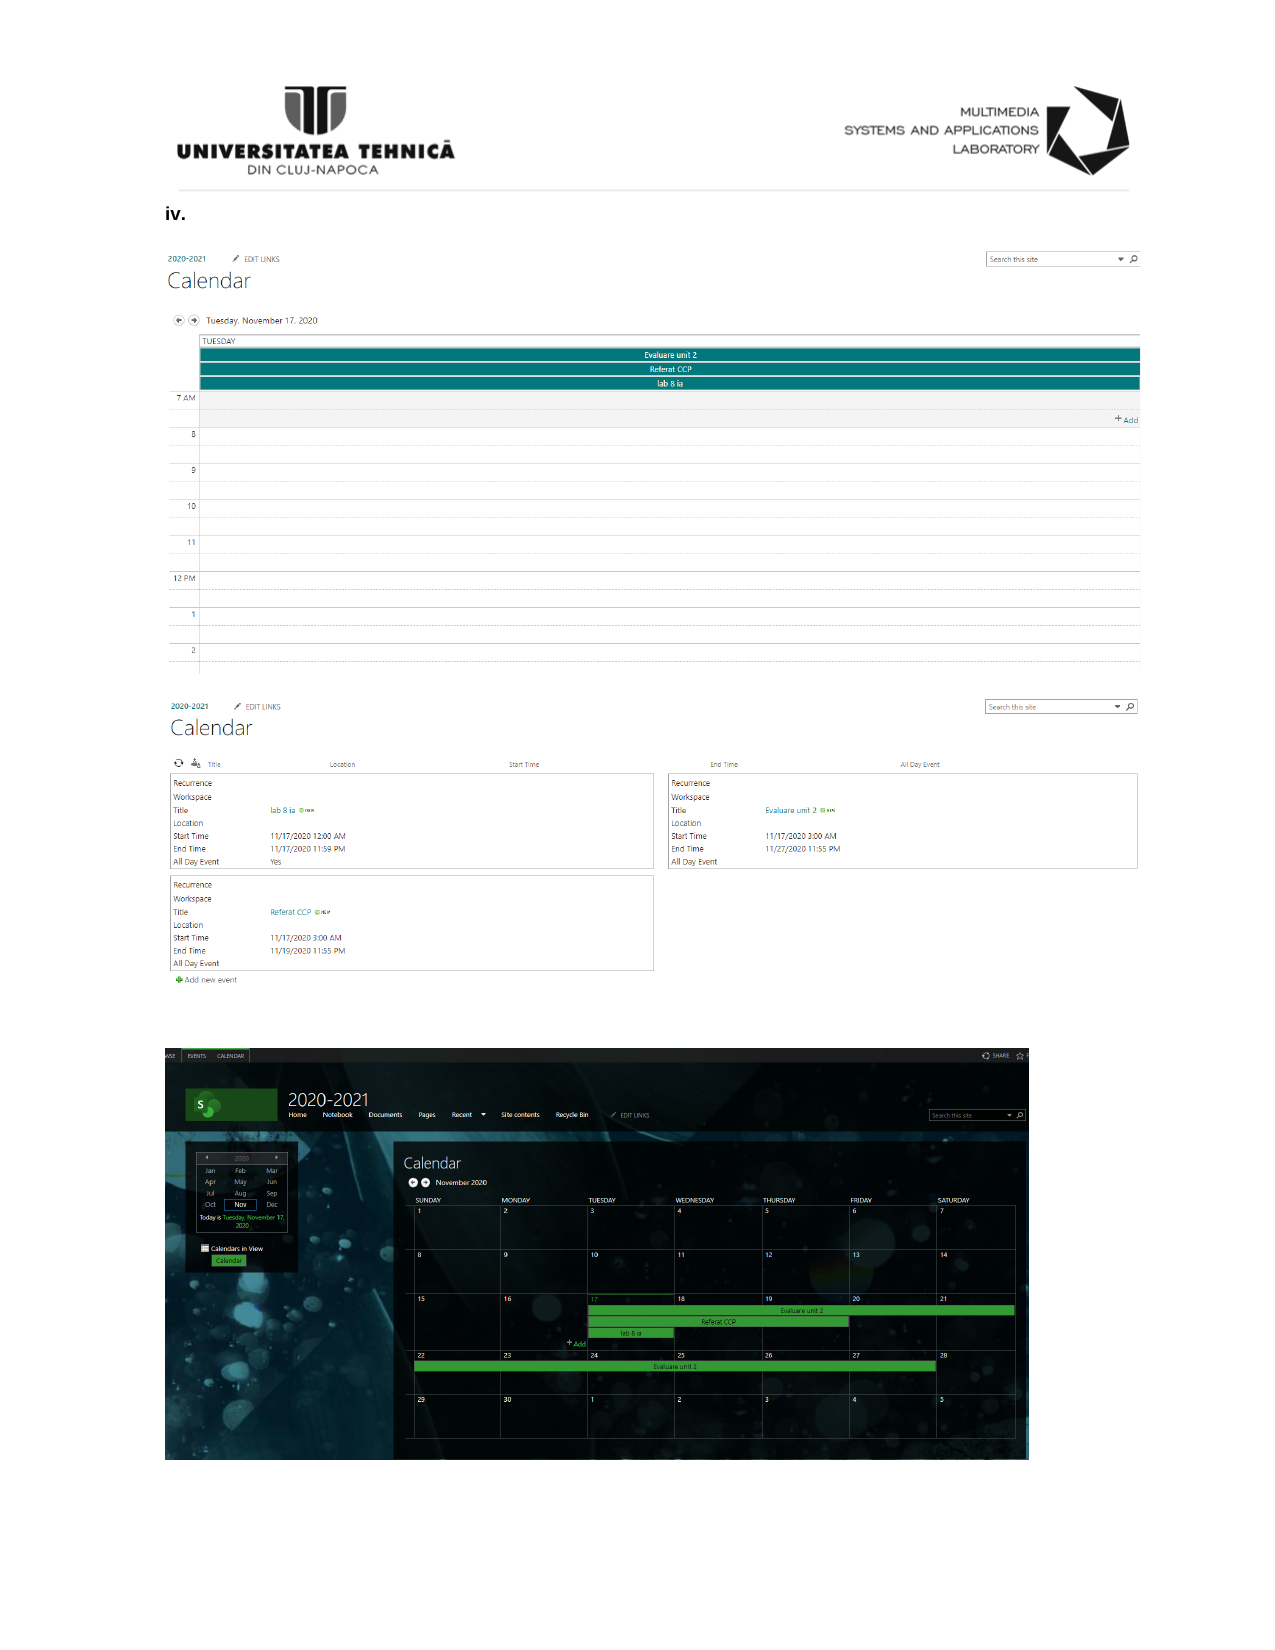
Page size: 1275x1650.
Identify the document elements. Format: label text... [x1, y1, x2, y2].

picture [165, 1048, 1029, 1460]
text iv. [165, 203, 1125, 224]
picture [165, 248, 1141, 674]
picture [165, 697, 1141, 1025]
picture [165, 75, 1141, 203]
